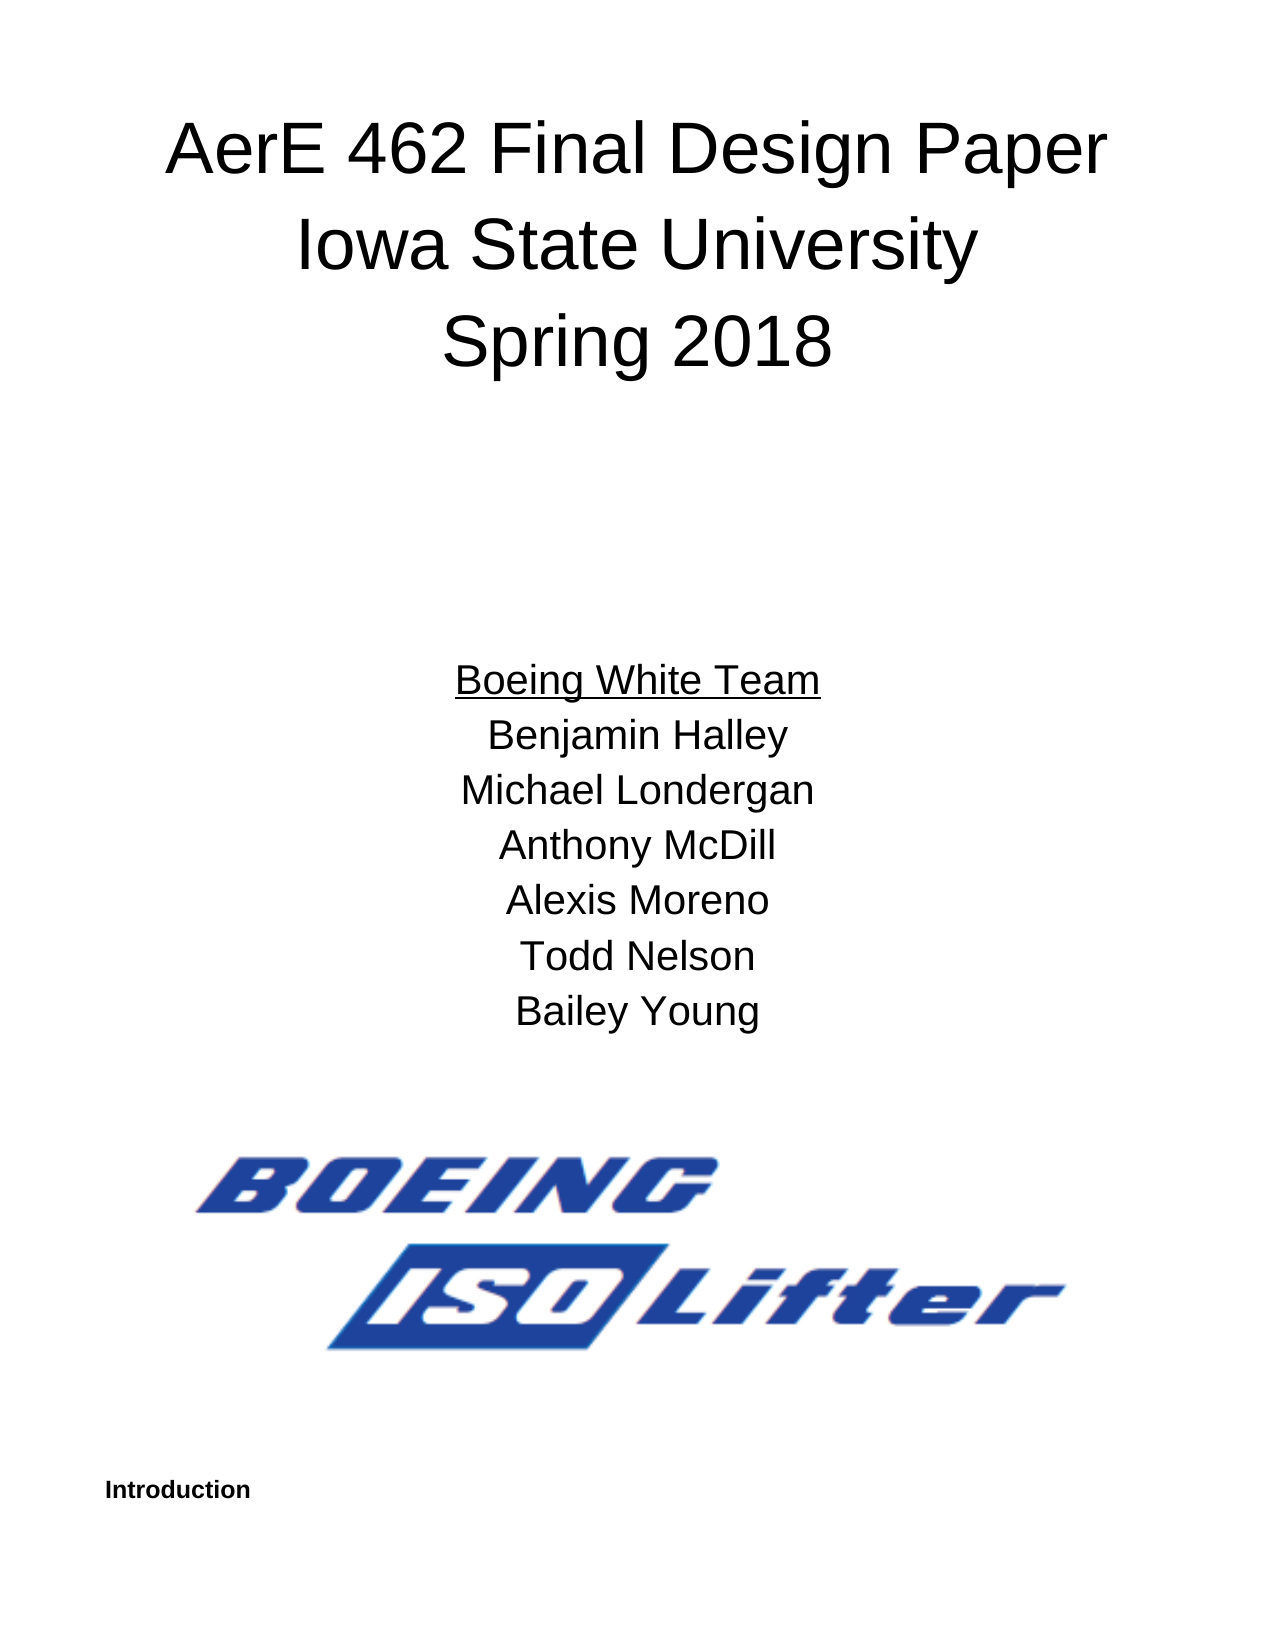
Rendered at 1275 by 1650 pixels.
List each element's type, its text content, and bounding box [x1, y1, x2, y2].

text Alexis Moreno [105, 876, 1170, 924]
text Benjamin Halley [105, 710, 1170, 758]
text Michael Londergan [105, 766, 1170, 813]
text Spring 2018 [105, 298, 1170, 382]
text Anthony McDill [105, 821, 1170, 868]
picture [191, 1131, 1084, 1378]
text AerE 462 Final Design Paper [105, 105, 1170, 189]
text Bailey Young [105, 986, 1170, 1034]
text Todd Nelson [105, 931, 1170, 979]
text Iowa State University [105, 201, 1170, 285]
text Boeing White Team [105, 655, 1170, 703]
text Introduction [105, 1475, 1170, 1503]
